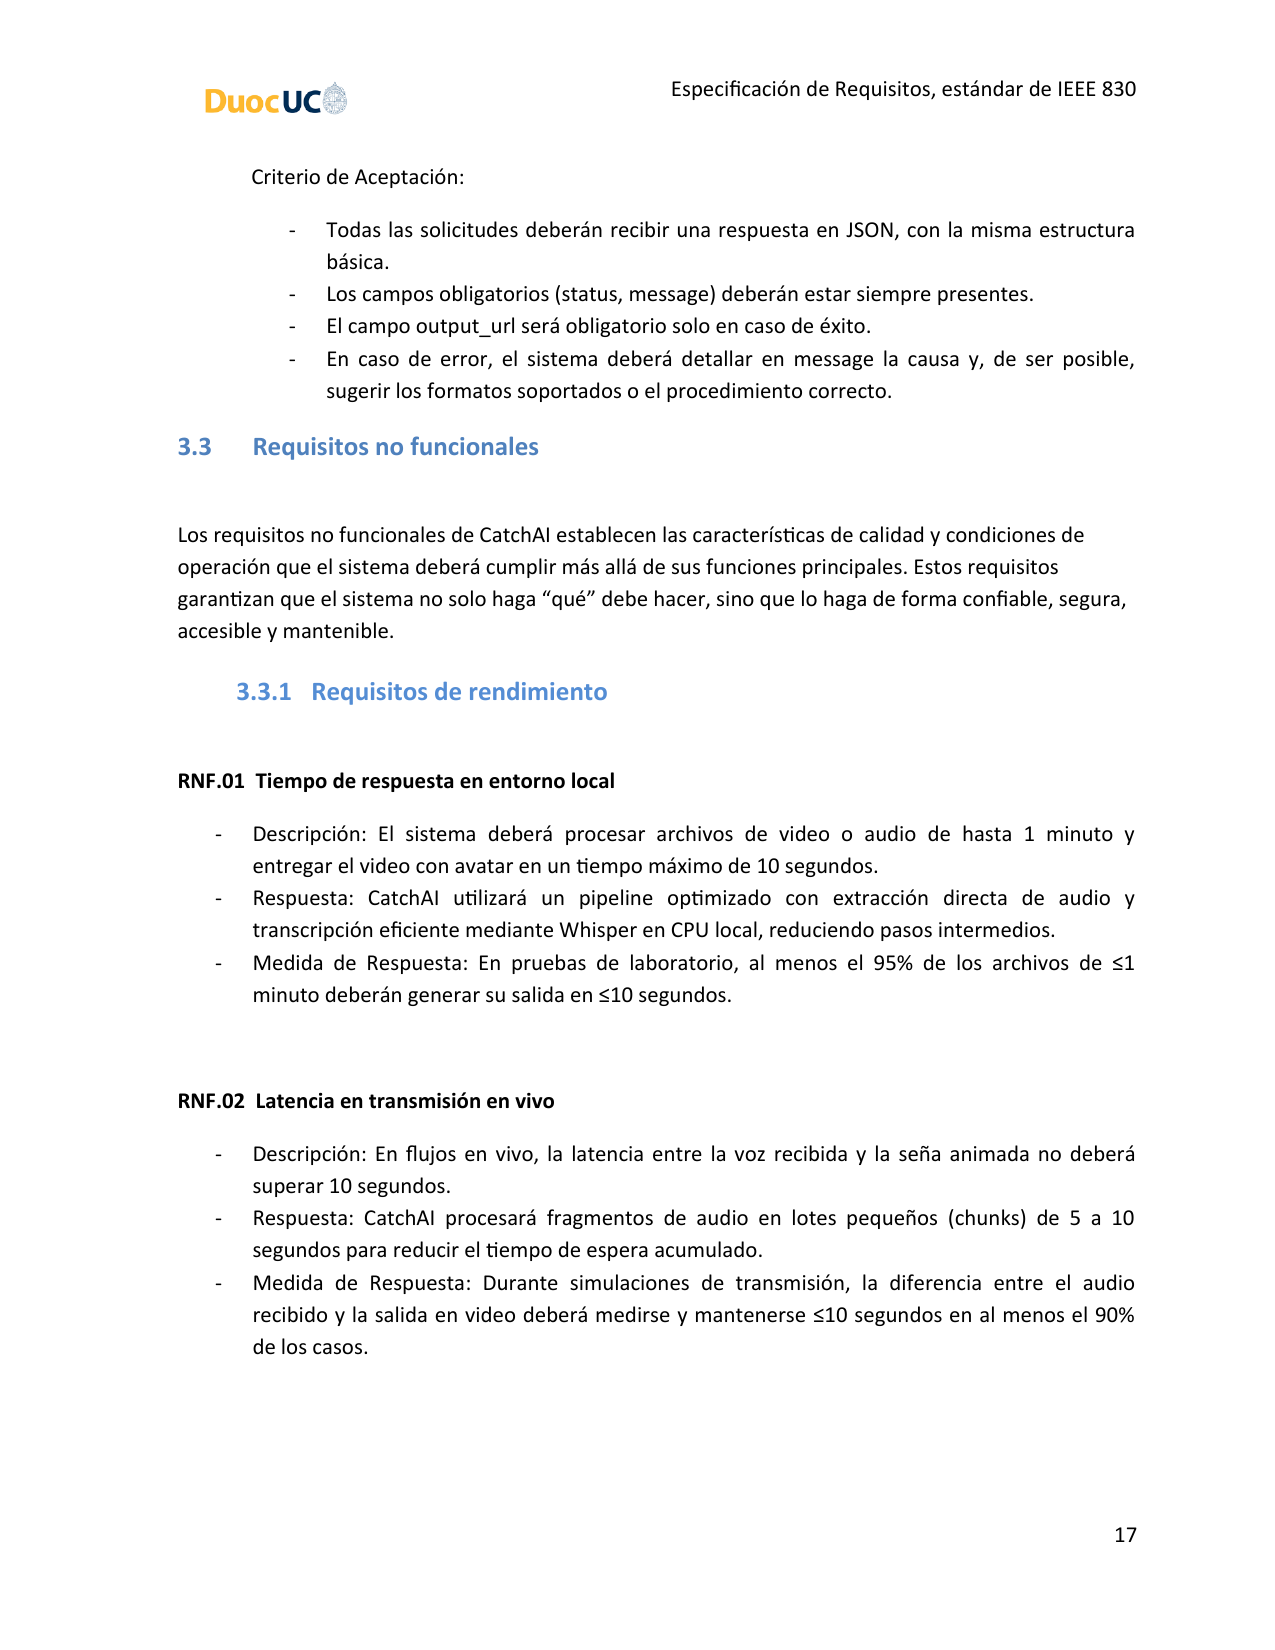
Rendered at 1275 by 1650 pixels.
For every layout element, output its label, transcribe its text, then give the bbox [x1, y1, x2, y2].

list Todas las solicitudes deberán recibir una respuesta en JSON, con la misma estructura básica. [288, 215, 1137, 275]
list Respuesta: CatchAI procesará fragmentos de audio en lotes pequeños (chunks) de 5 a 10 segundos para reducir el tiempo de espera acumulado. [215, 1203, 1137, 1263]
list Medida de Respuesta: Durante simulaciones de transmisión, la diferencia entre el audio recibido y la salida en video deberá medirse y mantenerse ≤10 segundos en al menos el 90% de los casos. [215, 1268, 1137, 1360]
subtitle 3.3.1 Requisitos de rendimiento [236, 674, 1137, 707]
list El campo output_url será obligatorio solo en caso de éxito. [288, 312, 1137, 339]
list Descripción: El sistema deberá procesar archivos de video o audio de hasta 1 minuto y entregar el video con avatar en un tiempo máximo de 10 segundos. [215, 819, 1137, 879]
text Criterio de Aceptación: [251, 162, 1137, 190]
list En caso de error, el sistema deberá detallar en message la causa y, de ser posible, sugerir los formatos soportados o el procedimiento correcto. [288, 344, 1137, 404]
list Respuesta: CatchAI utilizará un pipeline optimizado con extracción directa de audio y transcripción eficiente mediante Whisper en CPU local, reduciendo pasos intermedios. [215, 883, 1137, 943]
subtitle 3.3 Requisitos no funcionales [177, 429, 1137, 462]
text RNF.01 Tiempo de respuesta en entorno local [177, 766, 1137, 794]
text Los requisitos no funcionales de CatchAI establecen las características de calidad y condiciones de operación que el sistema deberá cumplir más allá de sus funciones principales. Estos requisitos garantizan que el sistema no solo haga “qué” debe hacer, sino que lo haga de forma confiable, segura, accesible y mantenible. [177, 520, 1137, 644]
text RNF.02 Latencia en transmisión en vivo [177, 1086, 1137, 1114]
list Medida de Respuesta: En pruebas de laboratorio, al menos el 95% de los archivos de ≤1 minuto deberán generar su salida en ≤10 segundos. [215, 948, 1137, 1008]
list Los campos obligatorios (status, message) deberán estar siempre presentes. [288, 279, 1137, 307]
list Descripción: En flujos en vivo, la latencia entre la voz recibida y la seña animada no deberá superar 10 segundos. [215, 1139, 1137, 1199]
picture [198, 78, 352, 117]
